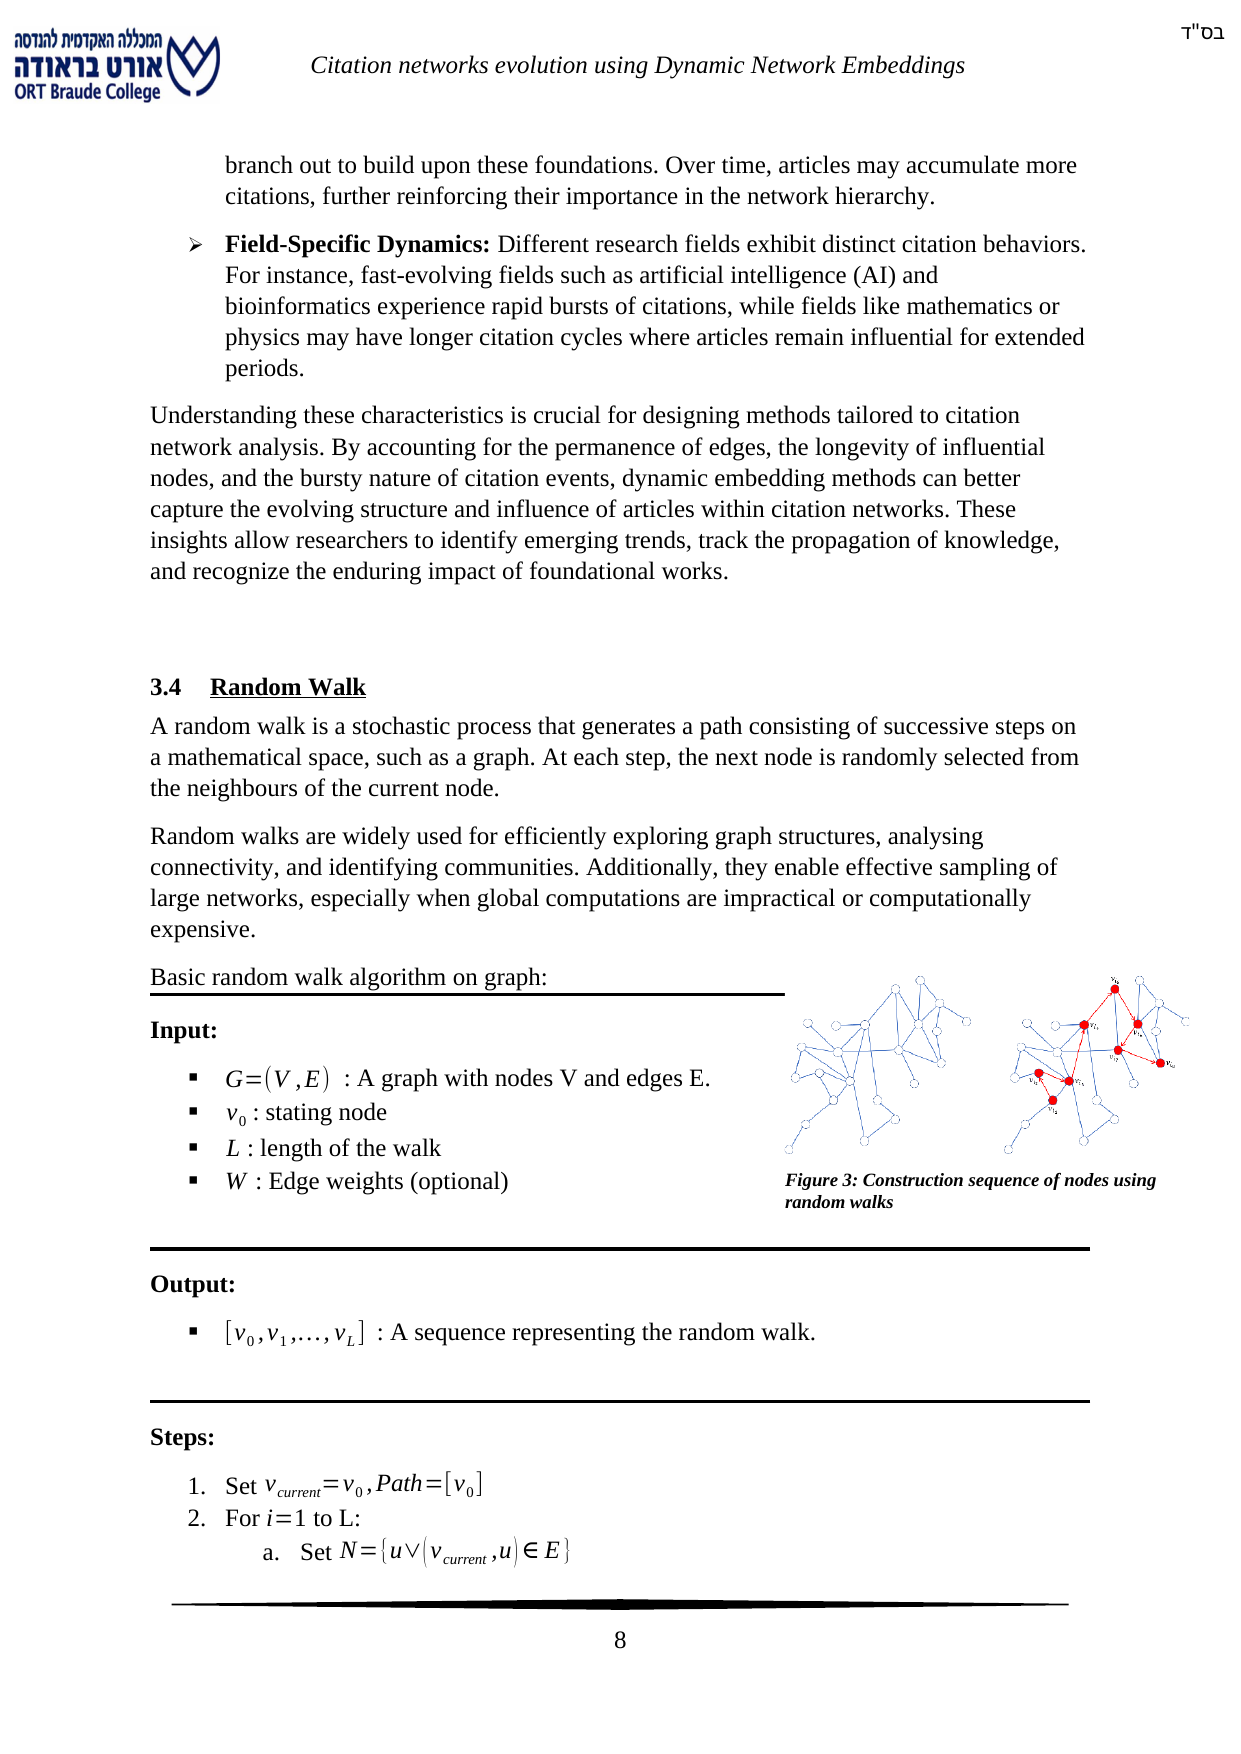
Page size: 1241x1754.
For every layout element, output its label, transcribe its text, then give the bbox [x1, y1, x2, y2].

text Basic random walk algorithm on graph: [150, 962, 1090, 993]
list : A graph with nodes V and edges E. [187, 1063, 784, 1095]
text Random walks are widely used for efficiently exploring graph structures, analysing connectivity, and identifying communities. Additionally, they enable effective sampling of large networks, especially when global computations are impractical or computationally expensive. [150, 821, 1090, 943]
subtitle Random Walk [150, 672, 1090, 701]
list : stating node [187, 1097, 784, 1131]
text A random walk is a stochastic process that generates a path consisting of successive steps on a mathematical space, such as a graph. At each step, the next node is randomly selected from the neighbours of the current node. [150, 711, 1090, 802]
list : Edge weights (optional) [187, 1166, 1090, 1198]
list Set [187, 1470, 1090, 1501]
picture [784, 976, 1190, 1154]
list : A sequence representing the random walk. [187, 1317, 1090, 1350]
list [187, 150, 1090, 210]
list Field-Specific Dynamics: Different research fields exhibit distinct citation behaviors. For instance, fast-evolving fields such as artificial intelligence (AI) and bioinformatics experience rapid bursts of citations, while fields like mathematics or physics may have longer citation cycles where articles remain influential for extended periods. [187, 229, 1090, 382]
text Output: [150, 1269, 1090, 1298]
text Understanding these characteristics is crucial for designing methods tailored to citation network analysis. By accounting for the permanence of edges, the longevity of influential nodes, and the bursty nature of citation events, dynamic embedding methods can better capture the evolving structure and influence of articles within citation networks. These insights allow researchers to identify emerging trends, track the propagation of knowledge, and recognize the enduring impact of foundational works. [150, 401, 1090, 584]
picture [12, 26, 221, 104]
list For to L: [187, 1503, 1090, 1532]
text Steps: [150, 1422, 1090, 1451]
list Set [262, 1534, 1090, 1569]
text Input: [150, 1015, 784, 1044]
list : length of the walk [187, 1133, 1090, 1164]
